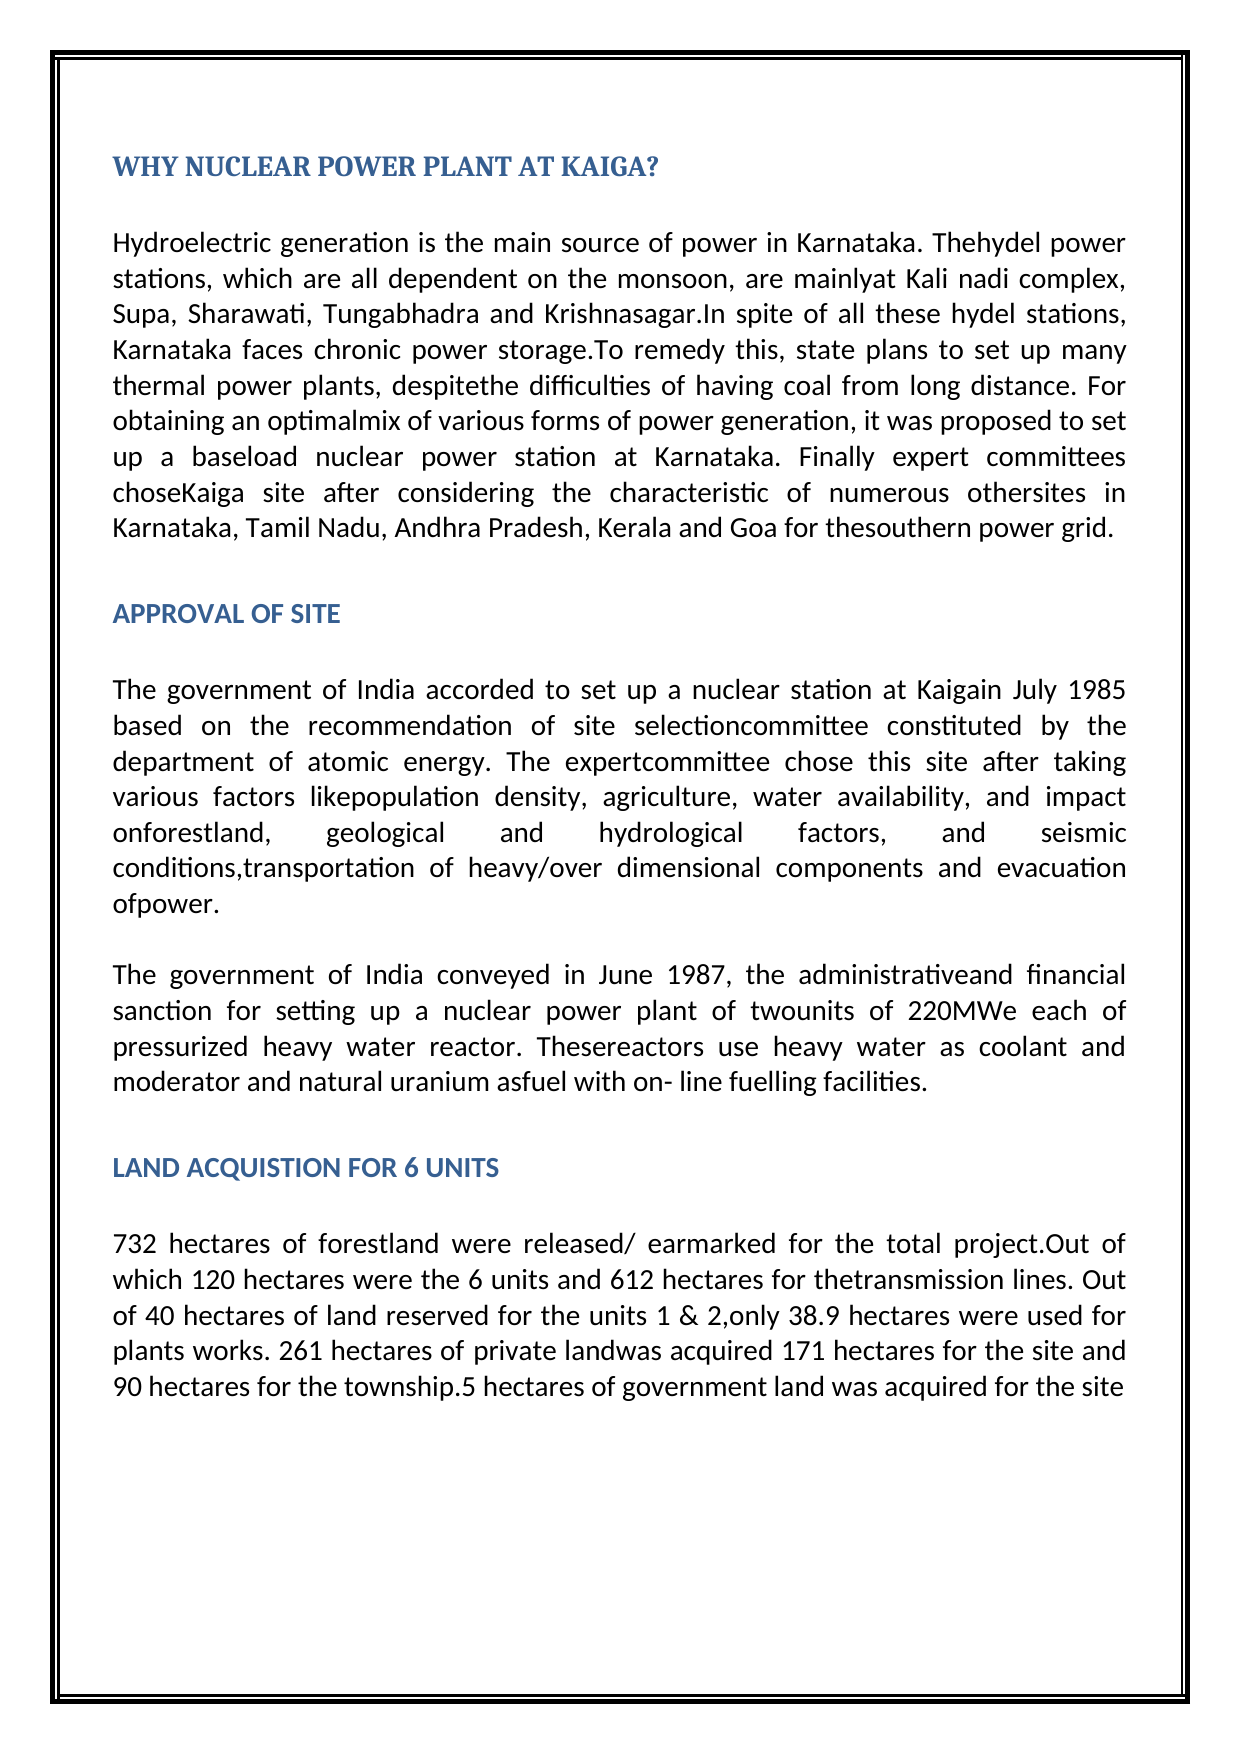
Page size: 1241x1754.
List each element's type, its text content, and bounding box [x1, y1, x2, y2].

subtitle LAND ACQUISTION FOR 6 UNITS [112, 1149, 1128, 1184]
subtitle APPROVAL OF SITE [112, 595, 1128, 631]
text Hydroelectric generation is the main source of power in Karnataka. Thehydel power stations, which are all dependent on the monsoon, are mainlyat Kali nadi complex, Supa, Sharawati, Tungabhadra and Krishnasagar.In spite of all these hydel stations, Karnataka faces chronic power storage.To remedy this, state plans to set up many thermal power plants, despitethe difficulties of having coal from long distance. For obtaining an optimalmix of various forms of power generation, it was proposed to set up a baseload nuclear power station at Karnataka. Finally expert committees choseKaiga site after considering the characteristic of numerous othersites in Karnataka, Tamil Nadu, Andhra Pradesh, Kerala and Goa for thesouthern power grid. [112, 224, 1128, 545]
subtitle WHY NUCLEAR POWER PLANT AT KAIGA? [112, 150, 1128, 184]
text The government of India accorded to set up a nuclear station at Kaigain July 1985 based on the recommendation of site selectioncommittee constituted by the department of atomic energy. The expertcommittee chose this site after taking various factors likepopulation density, agriculture, water availability, and impact onforestland, geological and hydrological factors, and seismic conditions,transportation of heavy/over dimensional components and evacuation ofpower. [112, 671, 1128, 921]
text The government of India conveyed in June 1987, the administrativeand financial sanction for setting up a nuclear power plant of twounits of 220MWe each of pressurized heavy water reactor. Thesereactors use heavy water as coolant and moderator and natural uranium asfuel with on- line fuelling facilities. [112, 921, 1128, 1099]
text 732 hectares of forestland were released/ earmarked for the total project.Out of which 120 hectares were the 6 units and 612 hectares for thetransmission lines. Out of 40 hectares of land reserved for the units 1 & 2,only 38.9 hectares were used for plants works. 261 hectares of private landwas acquired 171 hectares for the site and 90 hectares for the township.5 hectares of government land was acquired for the site [112, 1226, 1128, 1404]
